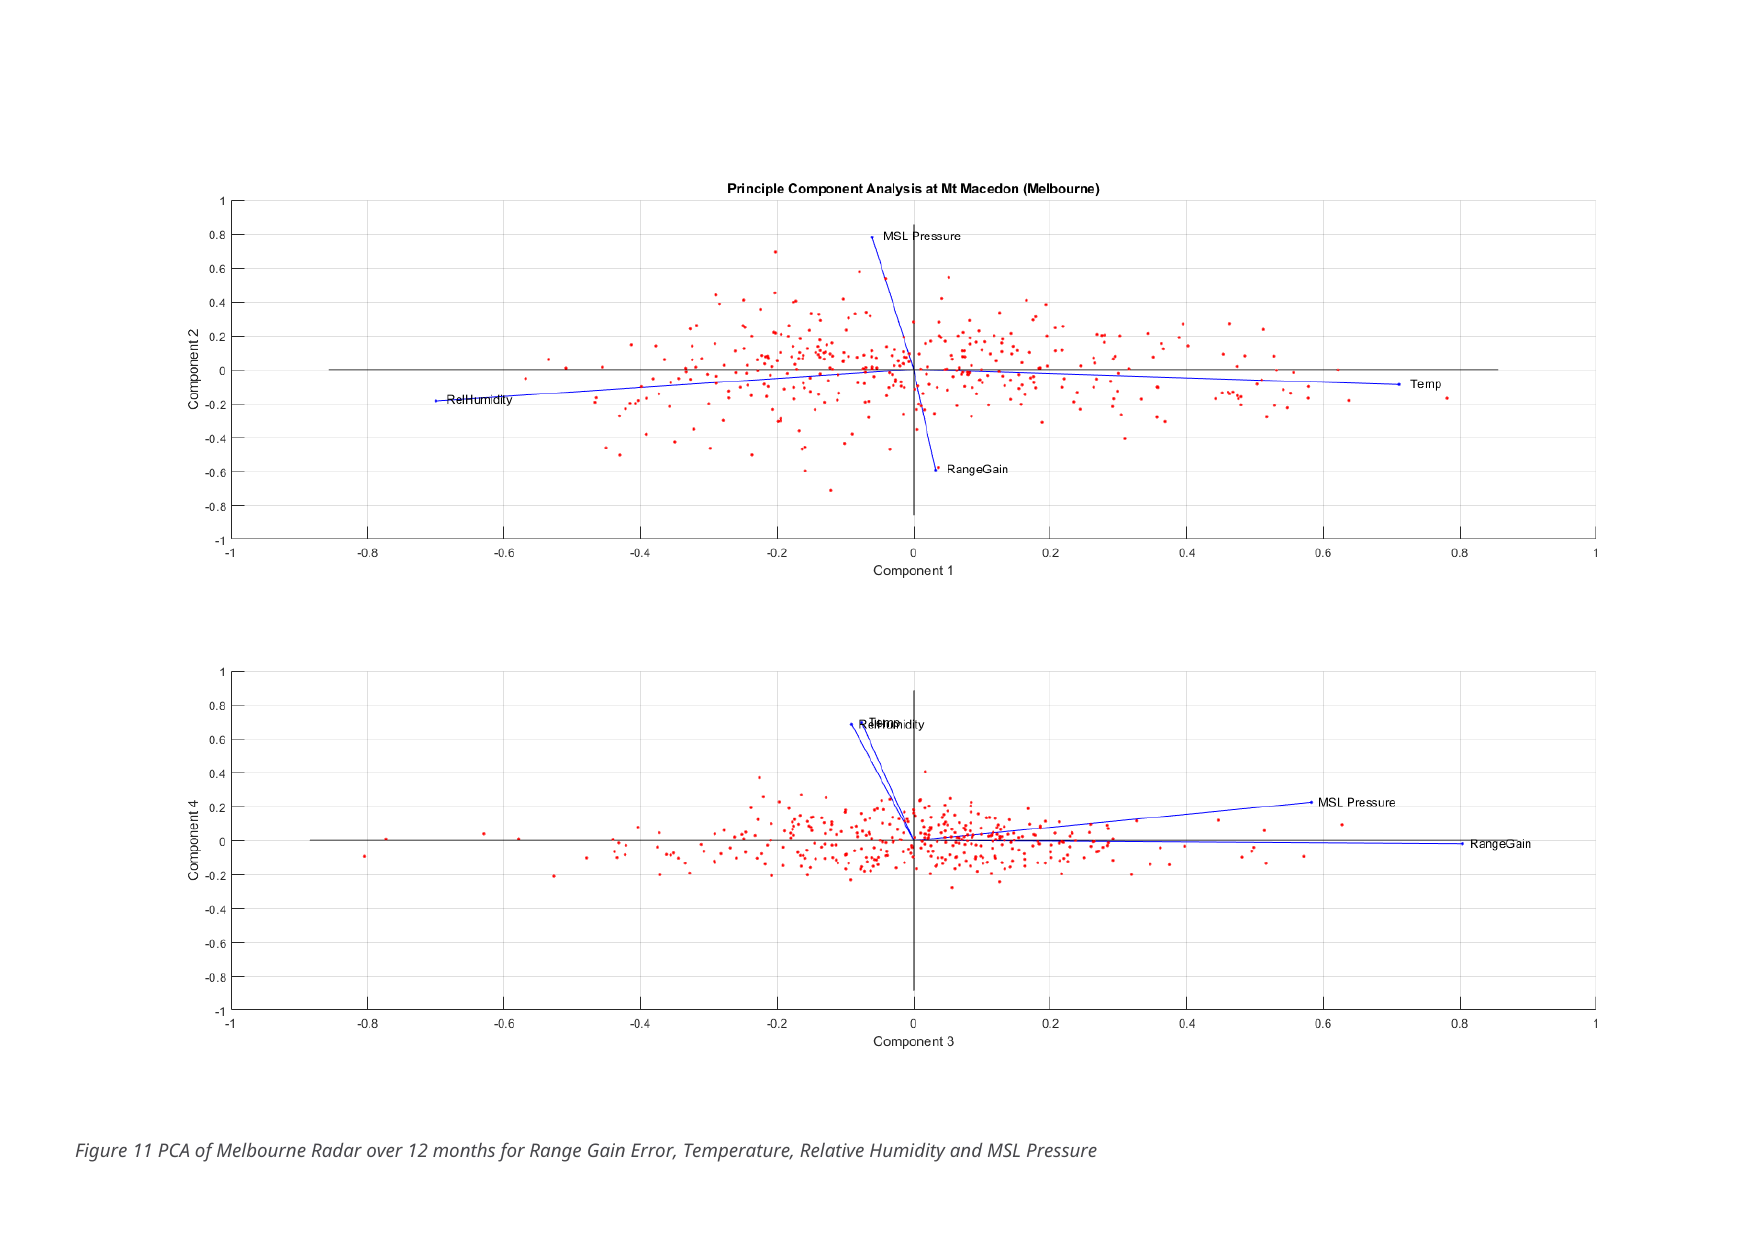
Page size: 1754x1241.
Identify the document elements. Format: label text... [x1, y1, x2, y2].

picture [1, 125, 1754, 1119]
